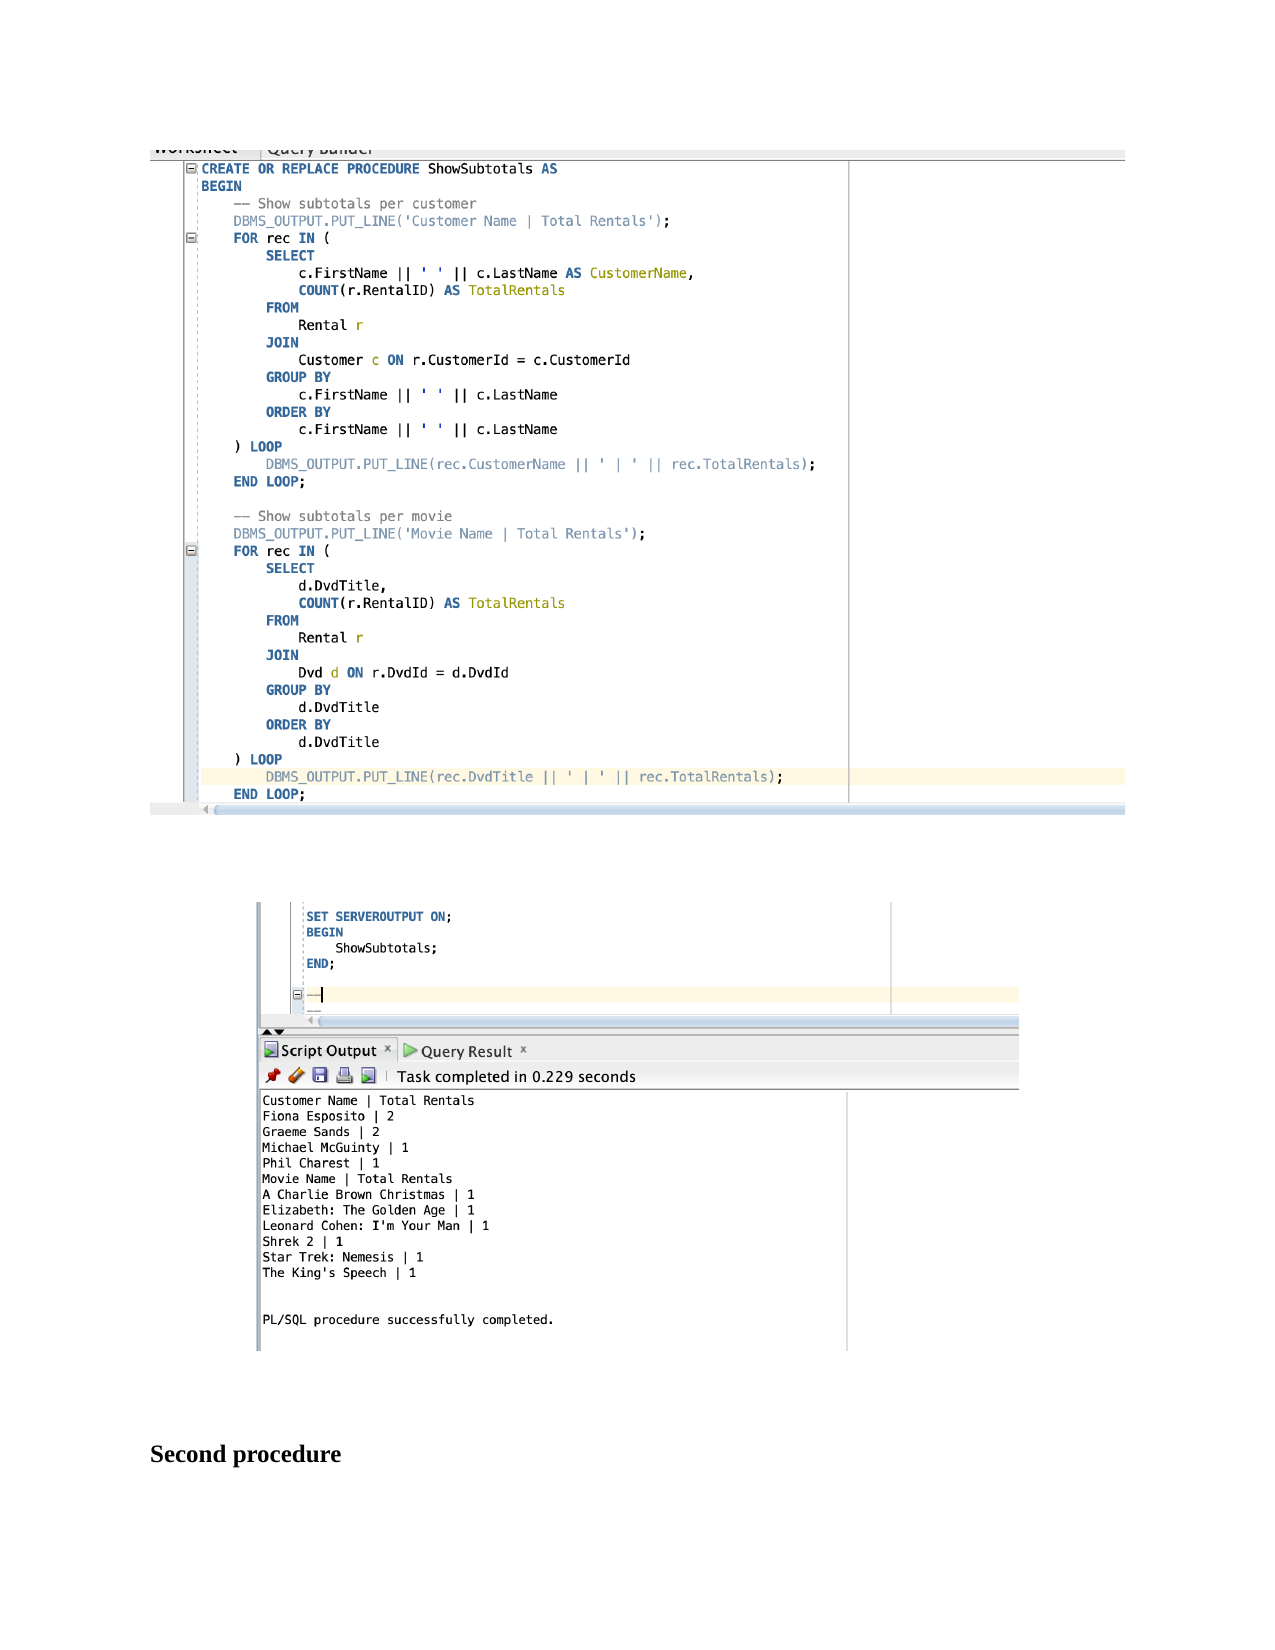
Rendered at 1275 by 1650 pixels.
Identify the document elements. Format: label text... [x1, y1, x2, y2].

text Second procedure [150, 1439, 1125, 1468]
picture [150, 150, 1125, 815]
picture [256, 902, 1019, 1351]
